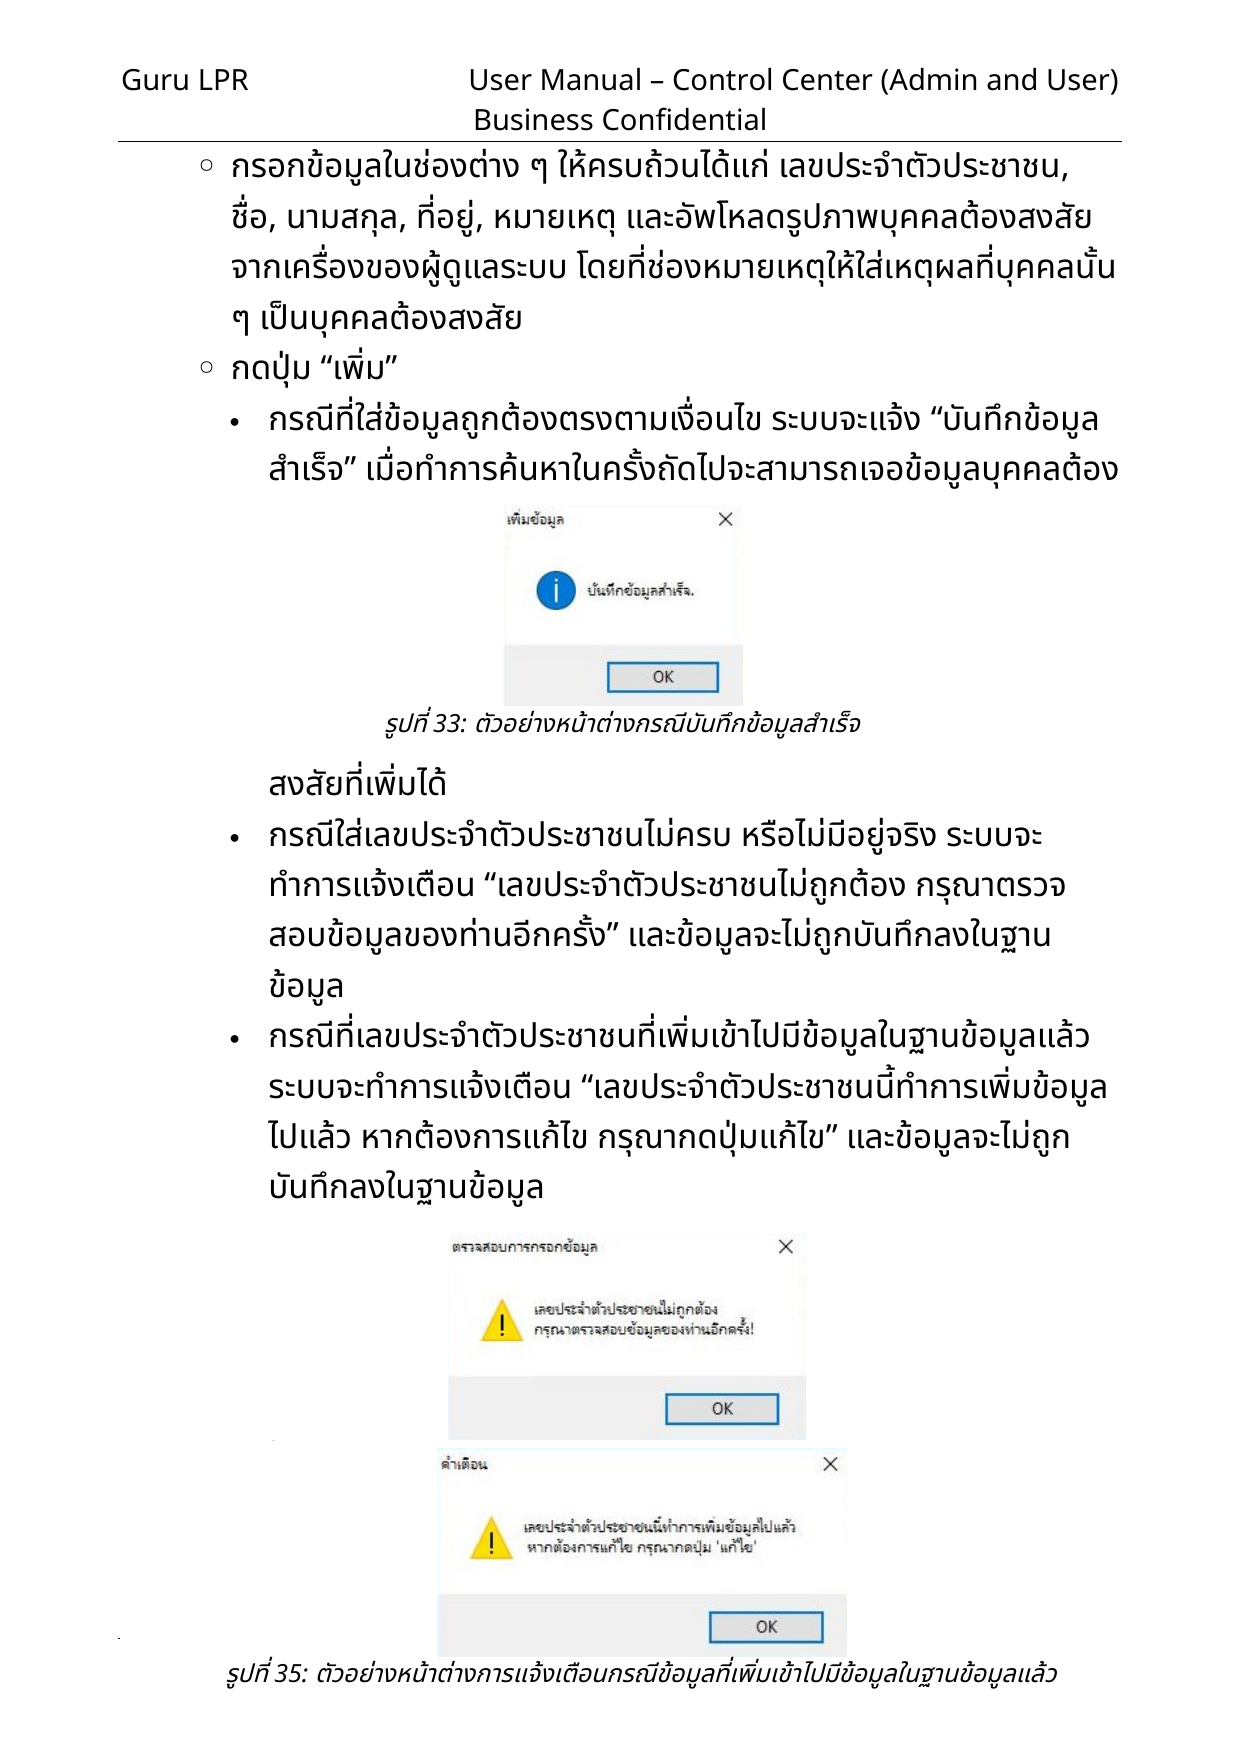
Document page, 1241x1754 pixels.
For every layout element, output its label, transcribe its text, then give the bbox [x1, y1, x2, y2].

picture [437, 1448, 848, 1657]
picture [448, 1233, 806, 1440]
list กรณีใส่เลขประจำตัวประชาชนไม่ครบ หรือไม่มีอยู่จริง ระบบจะทำการแจ้งเตือน “เลขประจำตัวประชาชนไม่ถูกต้อง กรุณาตรวจสอบข้อมูลของท่านอีกครั้ง” และข้อมูลจะไม่ถูกบันทึกลงในฐานข้อมูล [231, 811, 1122, 1012]
list กดปุ่ม “เพิ่ม” [193, 344, 1122, 395]
list กรอกข้อมูลในช่องต่าง ๆ ให้ครบถ้วนได้แก่ เลขประจำตัวประชาชน, ชื่อ, นามสกุล, ที่อยู่, หมายเหตุ และอัพโหลดรูปภาพบุคคลต้องสงสัยจากเครื่องของผู้ดูแลระบบ โดยที่ช่องหมายเหตุให้ใส่เหตุผลที่บุคคลนั้น ๆ เป็นบุคคลต้องสงสัย [193, 142, 1122, 344]
picture [503, 505, 744, 706]
list กรณีที่เลขประจำตัวประชาชนที่เพิ่มเข้าไปมีข้อมูลในฐานข้อมูลแล้ว ระบบจะทำการแจ้งเตือน “เลขประจำตัวประชาชนนี้ทำการเพิ่มข้อมูลไปแล้ว หากต้องการแก้ไข กรุณากดปุ่มแก้ไข” และข้อมูลจะไม่ถูกบันทึกลงในฐานข้อมูล [231, 1012, 1122, 1214]
list กรณีที่ใส่ข้อมูลถูกต้องตรงตามเงื่อนไข ระบบจะแจ้ง “บันทึกข้อมูลสำเร็จ” เมื่อทำการค้นหาในครั้งถัดไปจะสามารถเจอข้อมูลบุคคลต้องสงสัยที่เพิ่มได้ [231, 395, 1122, 497]
list กรณีที่ใส่ข้อมูลถูกต้องตรงตามเงื่อนไข ระบบจะแจ้ง “บันทึกข้อมูลสำเร็จ” เมื่อทำการค้นหาในครั้งถัดไปจะสามารถเจอข้อมูลบุคคลต้องสงสัยที่เพิ่มได้ [231, 760, 1122, 811]
